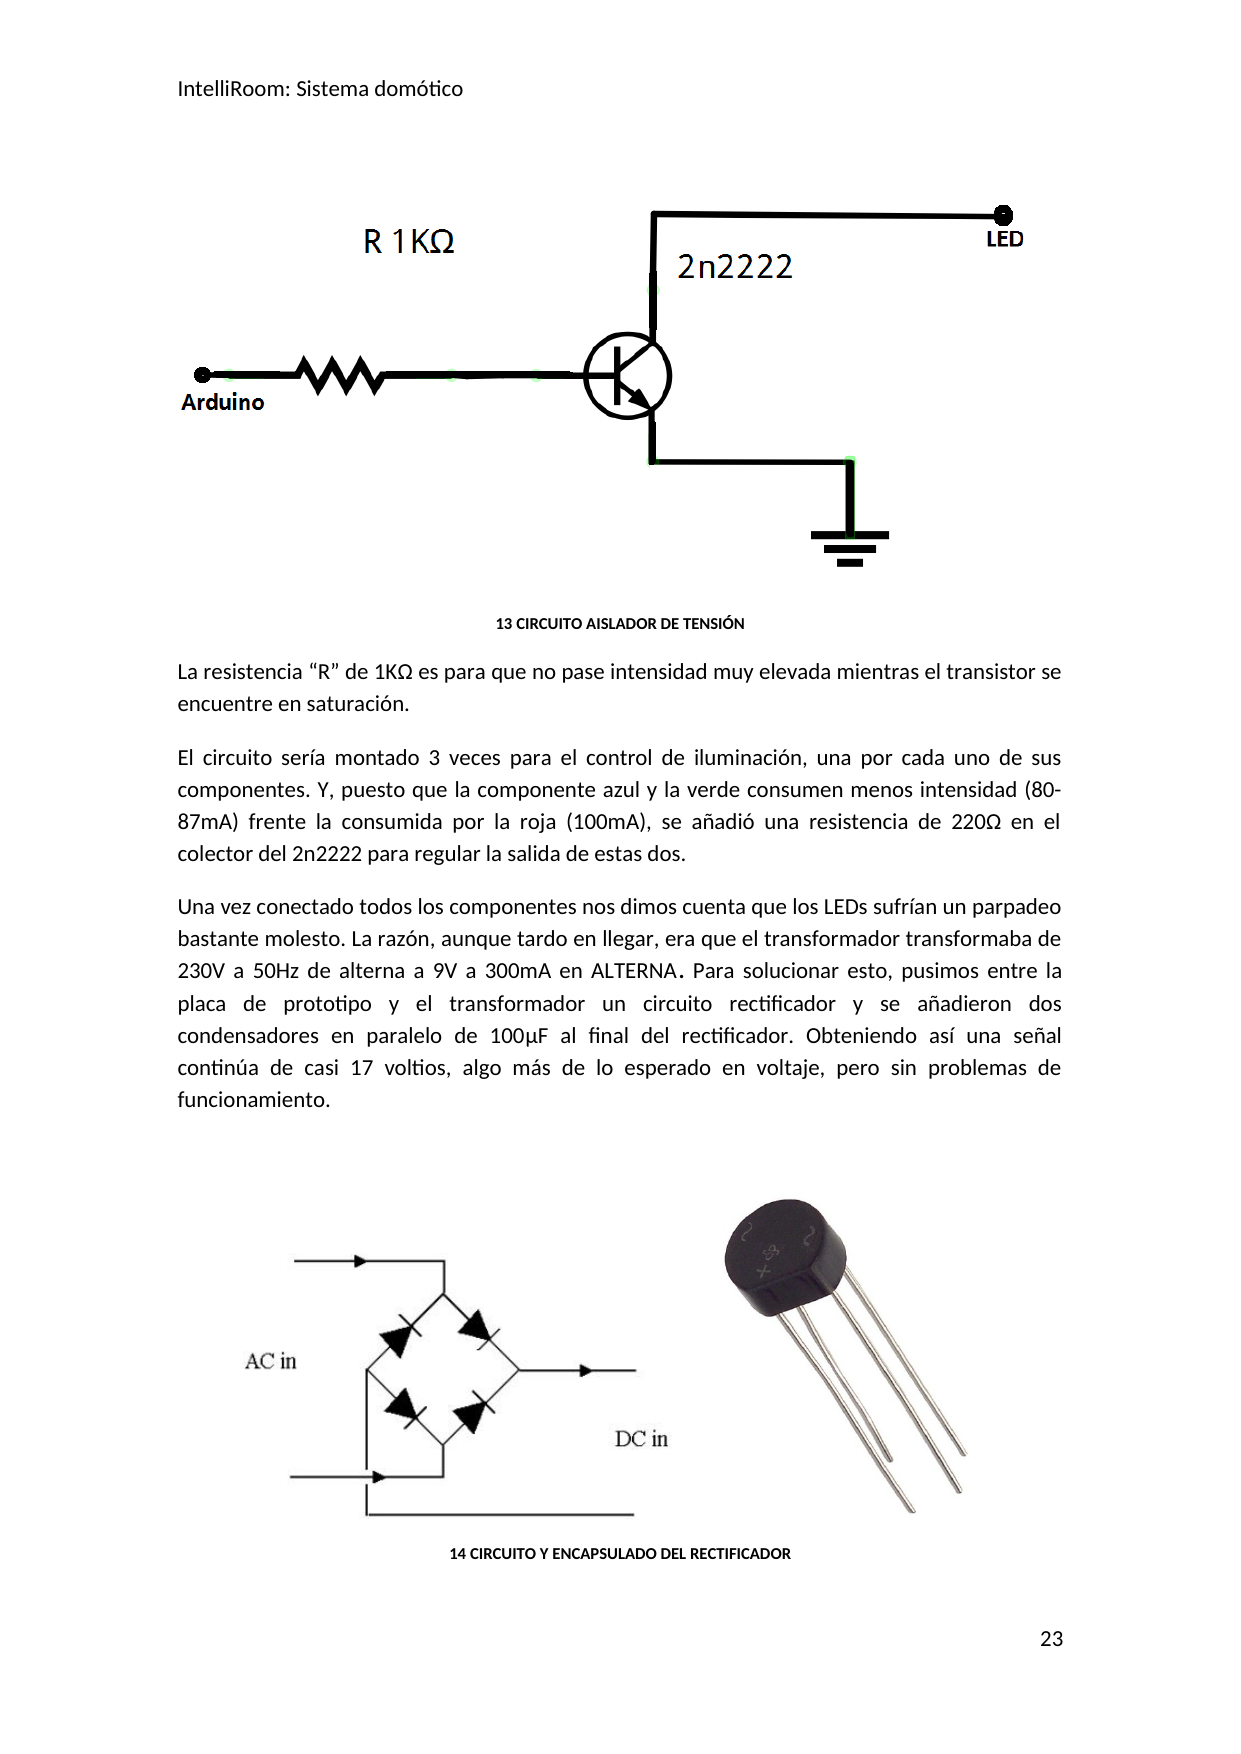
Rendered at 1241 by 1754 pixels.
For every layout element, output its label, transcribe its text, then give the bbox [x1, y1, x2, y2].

text 14 Circuito y encapsulado del rectificador [177, 1543, 1063, 1563]
picture [234, 1191, 1007, 1519]
picture [177, 147, 1063, 589]
text Una vez conectado todos los componentes nos dimos cuenta que los LEDs sufrían un parpadeo bastante molesto. La razón, aunque tardo en llegar, era que el transformador transformaba de 230V a 50Hz de alterna a 9V a 300mA en ALTERNA. Para solucionar esto, pusimos entre la placa de prototipo y el transformador un circuito rectificador y se añadieron dos condensadores en paralelo de 100µF al final del rectificador. Obteniendo así una señal continúa de casi 17 voltios, algo más de lo esperado en voltaje, pero sin problemas de funcionamiento. [177, 892, 1063, 1113]
text 13 Circuito Aislador de tensión [177, 613, 1063, 633]
text El circuito sería montado 3 veces para el control de iluminación, una por cada uno de sus componentes. Y, puesto que la componente azul y la verde consumen menos intensidad (80-87mA) frente la consumida por la roja (100mA), se añadió una resistencia de 220Ω en el colector del 2n2222 para regular la salida de estas dos. [177, 743, 1063, 867]
text La resistencia “R” de 1KΩ es para que no pase intensidad muy elevada mientras el transistor se encuentre en saturación. [177, 657, 1063, 718]
